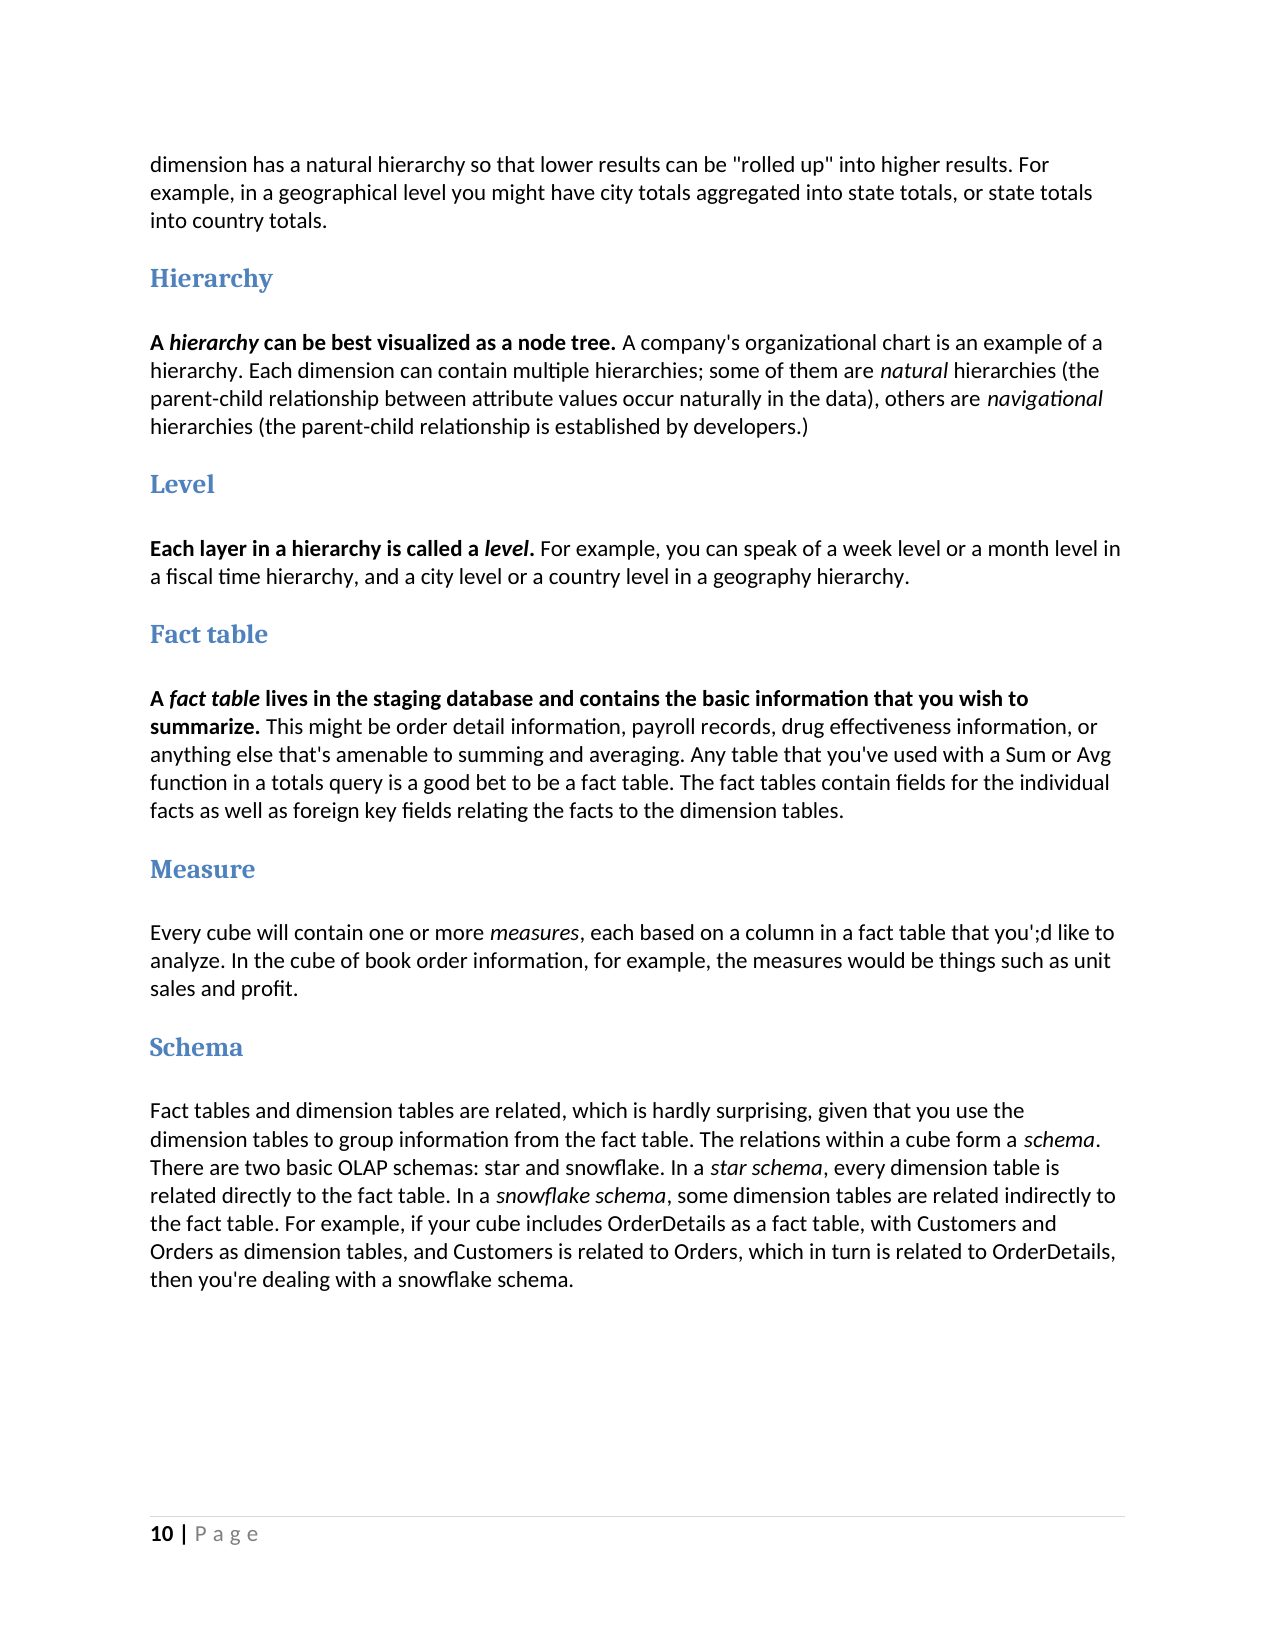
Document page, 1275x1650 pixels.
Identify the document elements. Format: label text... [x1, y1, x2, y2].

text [150, 150, 1125, 234]
text Fact tables and dimension tables are related, which is hardly surprising, given that you use the dimension tables to group information from the fact table. The relations within a cube form a schema. There are two basic OLAP schemas: star and snowflake. In a star schema, every dimension table is related directly to the fact table. In a snowflake schema, some dimension tables are related indirectly to the fact table. For example, if your cube includes OrderDetails as a fact table, with Customers and Orders as dimension tables, and Customers is related to Orders, which in turn is related to OrderDetails, then you're dealing with a snowflake schema. [150, 1097, 1125, 1293]
subtitle Hierarchy [150, 263, 1125, 294]
subtitle Level [150, 469, 1125, 501]
text Every cube will contain one or more measures, each based on a column in a fact table that you';d like to analyze. In the cube of book order information, for example, the measures would be things such as unit sales and profit. [150, 918, 1125, 1003]
text A hierarchy can be best visualized as a node tree. A company's organizational chart is an example of a hierarchy. Each dimension can contain multiple hierarchies; some of them are natural hierarchies (the parent-child relationship between attribute values occur naturally in the data), others are navigational hierarchies (the parent-child relationship is established by developers.) [150, 328, 1125, 440]
text Each layer in a hierarchy is called a level. For example, you can speak of a week level or a month level in a fiscal time hierarchy, and a city level or a country level in a geography hierarchy. [150, 534, 1125, 590]
subtitle Measure [150, 854, 1125, 885]
text A fact table lives in the staging database and contains the basic information that you wish to summarize. This might be order detail information, payroll records, drug effectiveness information, or anything else that's amenable to summing and averaging. Any table that you've used with a Sum or Avg function in a totals query is a good bet to be a fact table. The fact tables contain fields for the individual facts as well as foreign key fields relating the facts to the dimension tables. [150, 684, 1125, 824]
subtitle Fact table [150, 619, 1125, 651]
subtitle Schema [150, 1032, 1125, 1063]
